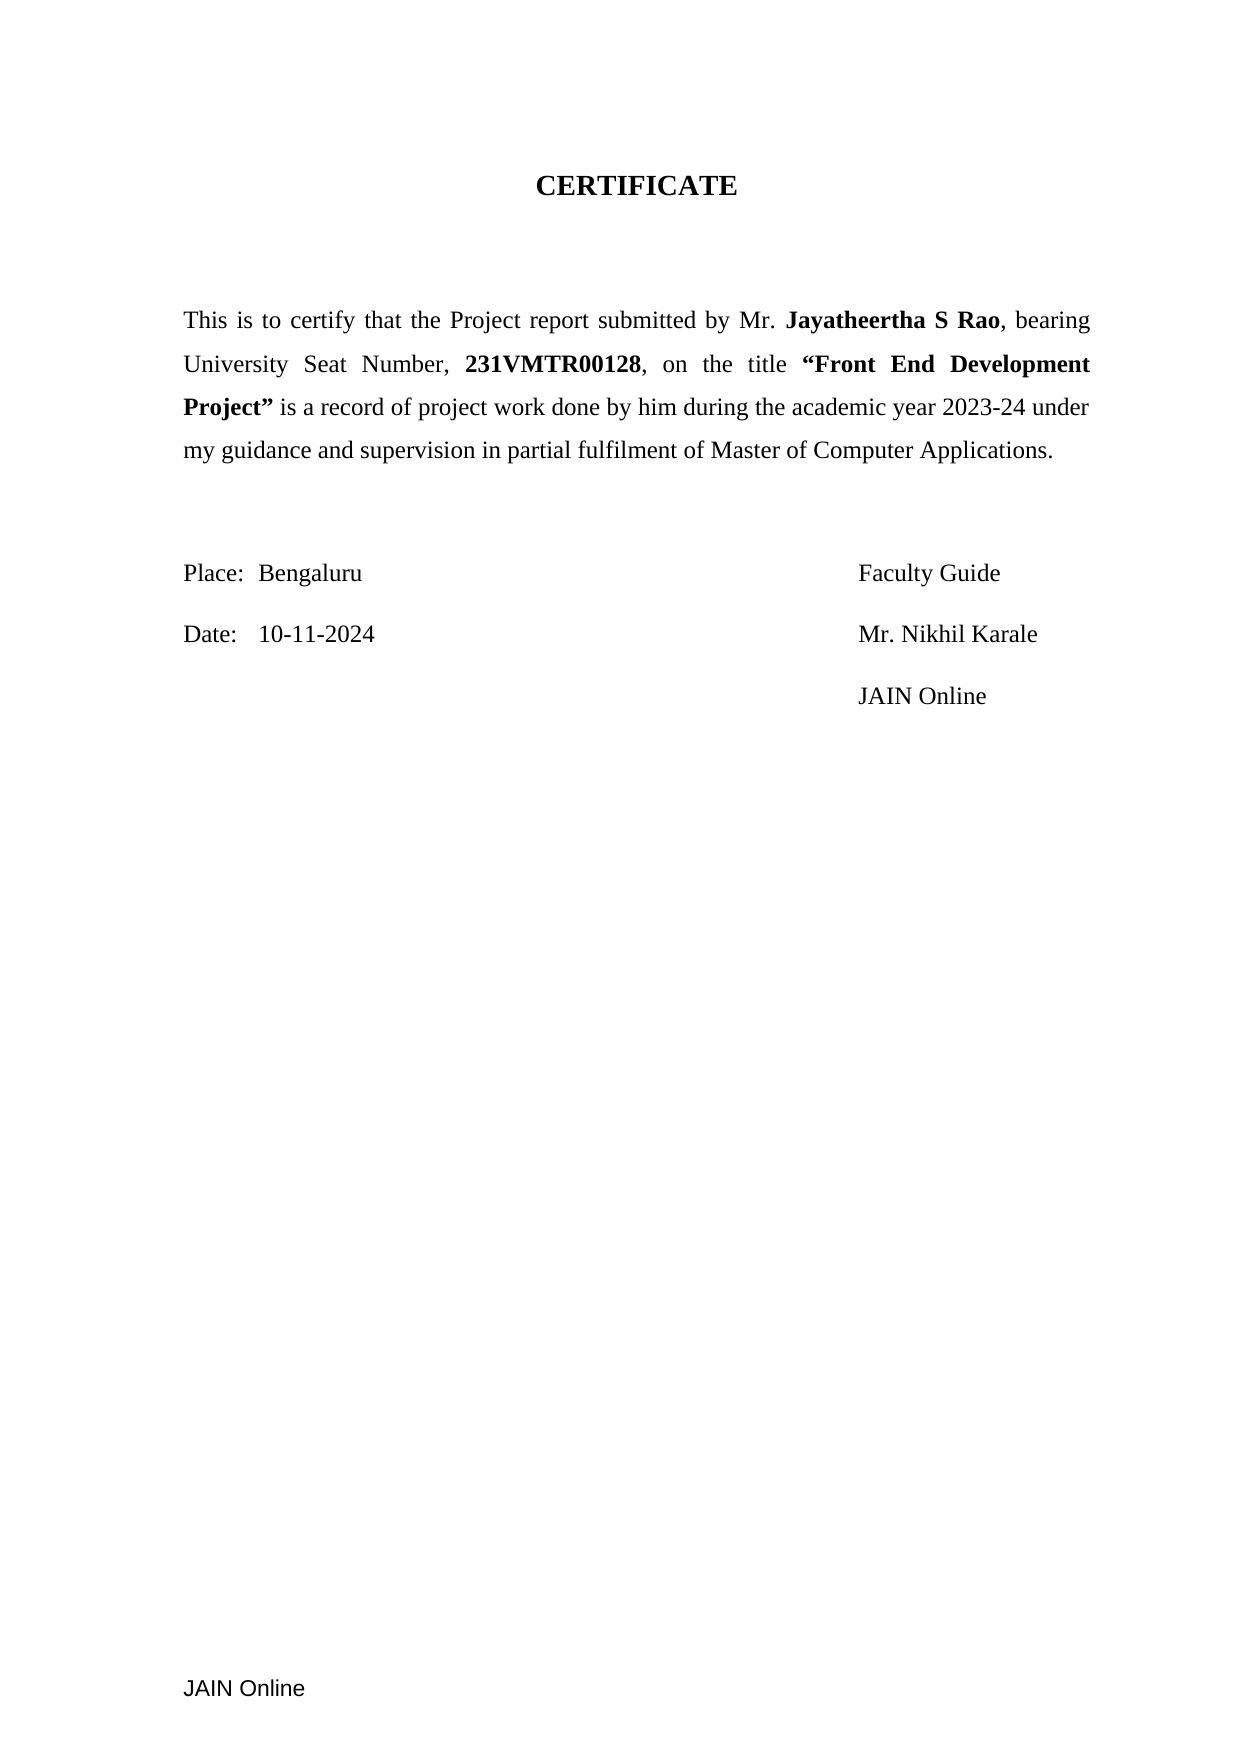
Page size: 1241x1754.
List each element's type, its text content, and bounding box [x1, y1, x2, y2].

text Place: Bengaluru Faculty Guide [183, 558, 1090, 587]
text JAIN Online [783, 681, 1090, 709]
text This is to certify that the Project report submitted by Mr. Jayatheertha S Rao, bearing University Seat Number, 231VMTR00128, on the title “Front End Development Project” is a record of project work done by him during the academic year 2023-24 under my guidance and supervision in partial fulfilment of Master of Computer Applications. [183, 306, 1090, 464]
text CERTIFICATE [183, 168, 1090, 202]
text Date: 10-11-2024 Mr. Nikhil Karale [183, 619, 1090, 648]
